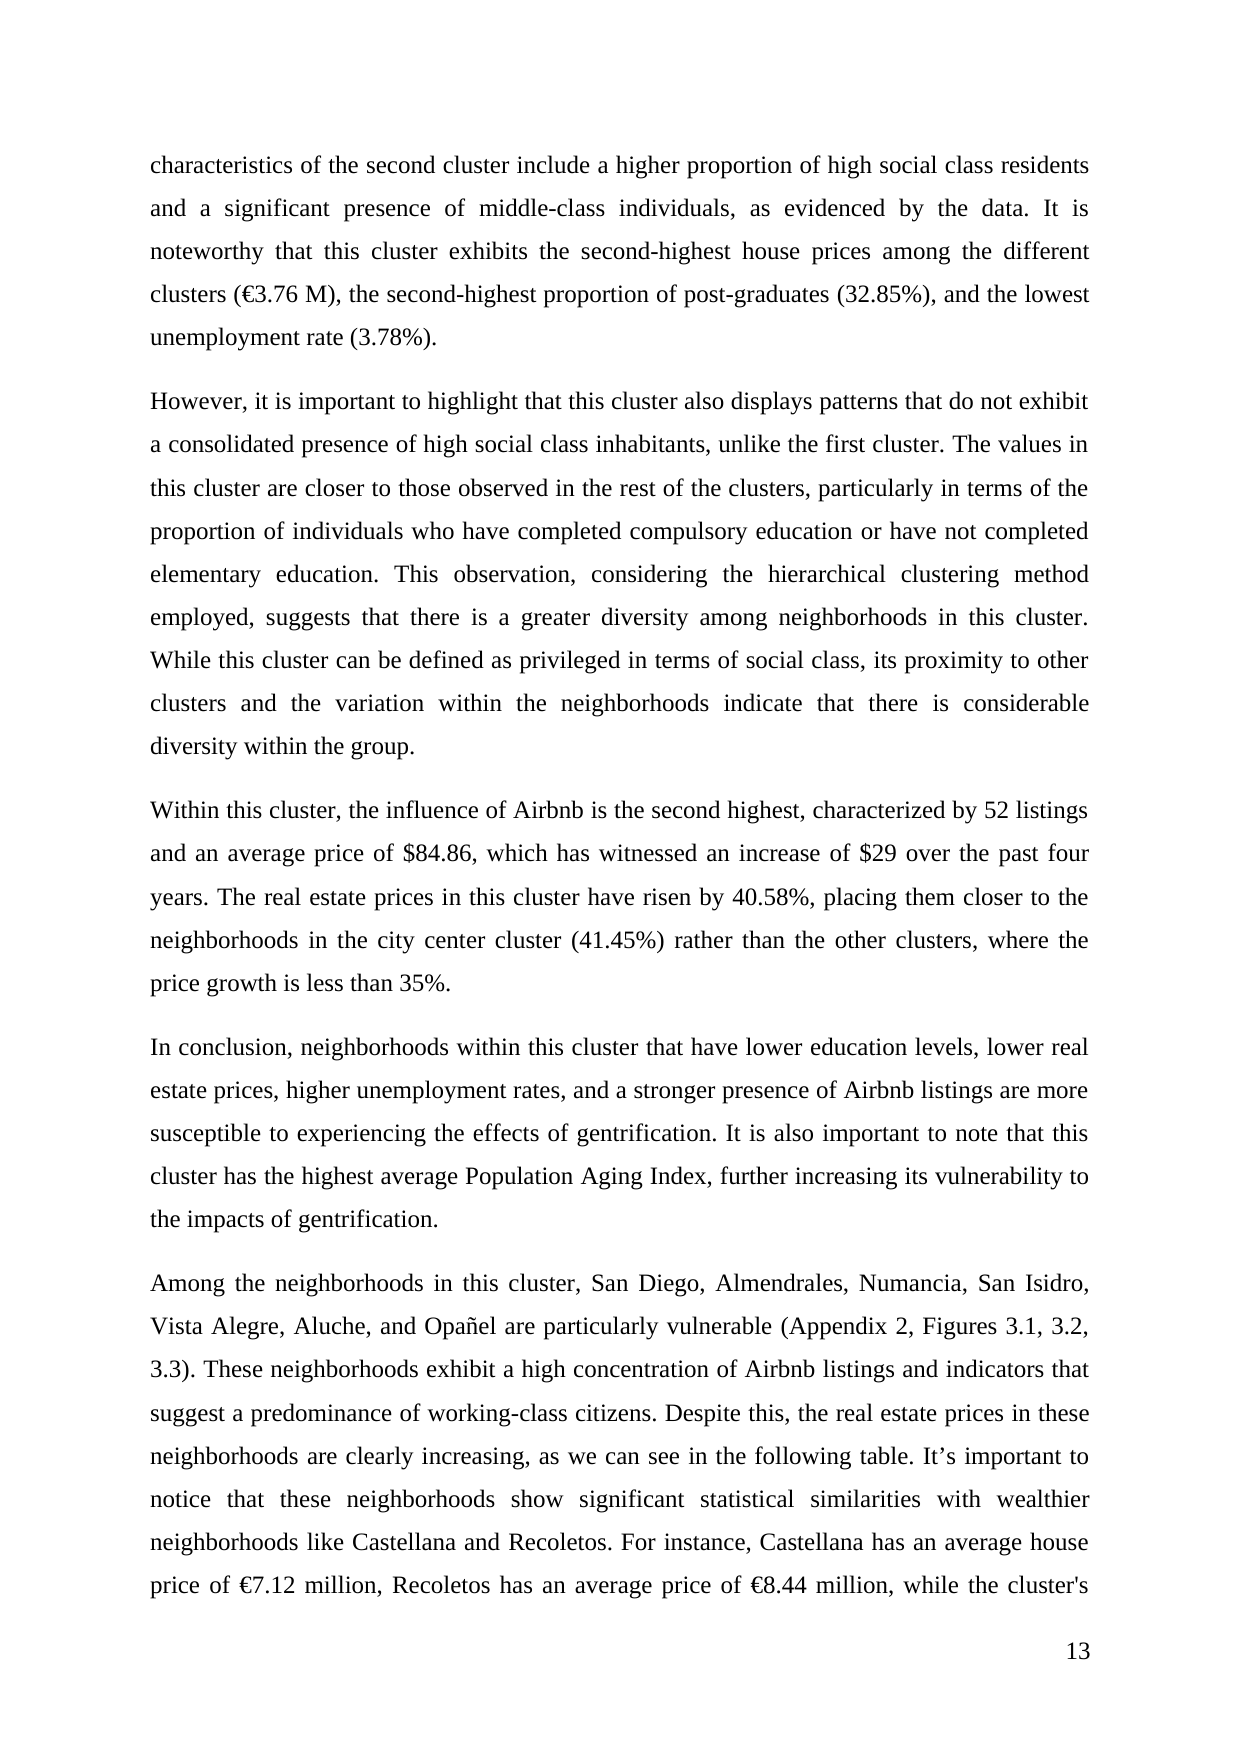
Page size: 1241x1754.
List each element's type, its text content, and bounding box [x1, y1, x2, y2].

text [150, 150, 1090, 351]
text However, it is important to highlight that this cluster also displays patterns that do not exhibit a consolidated presence of high social class inhabitants, unlike the first cluster. The values in this cluster are closer to those observed in the rest of the clusters, particularly in terms of the proportion of individuals who have completed compulsory education or have not completed elementary education. This observation, considering the hierarchical clustering method employed, suggests that there is a greater diversity among neighborhoods in this cluster. While this cluster can be defined as privileged in terms of social class, its proximity to other clusters and the variation within the neighborhoods indicate that there is considerable diversity within the group. [150, 386, 1090, 760]
text In conclusion, neighborhoods within this cluster that have lower education levels, lower real estate prices, higher unemployment rates, and a stronger presence of Airbnb listings are more susceptible to experiencing the effects of gentrification. It is also important to note that this cluster has the highest average Population Aging Index, further increasing its vulnerability to the impacts of gentrification. [150, 1032, 1090, 1233]
text Within this cluster, the influence of Airbnb is the second highest, characterized by 52 listings and an average price of $84.86, which has witnessed an increase of $29 over the past four years. The real estate prices in this cluster have risen by 40.58%, placing them closer to the neighborhoods in the city center cluster (41.45%) rather than the other clusters, where the price growth is less than 35%. [150, 795, 1090, 997]
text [150, 1268, 1090, 1599]
